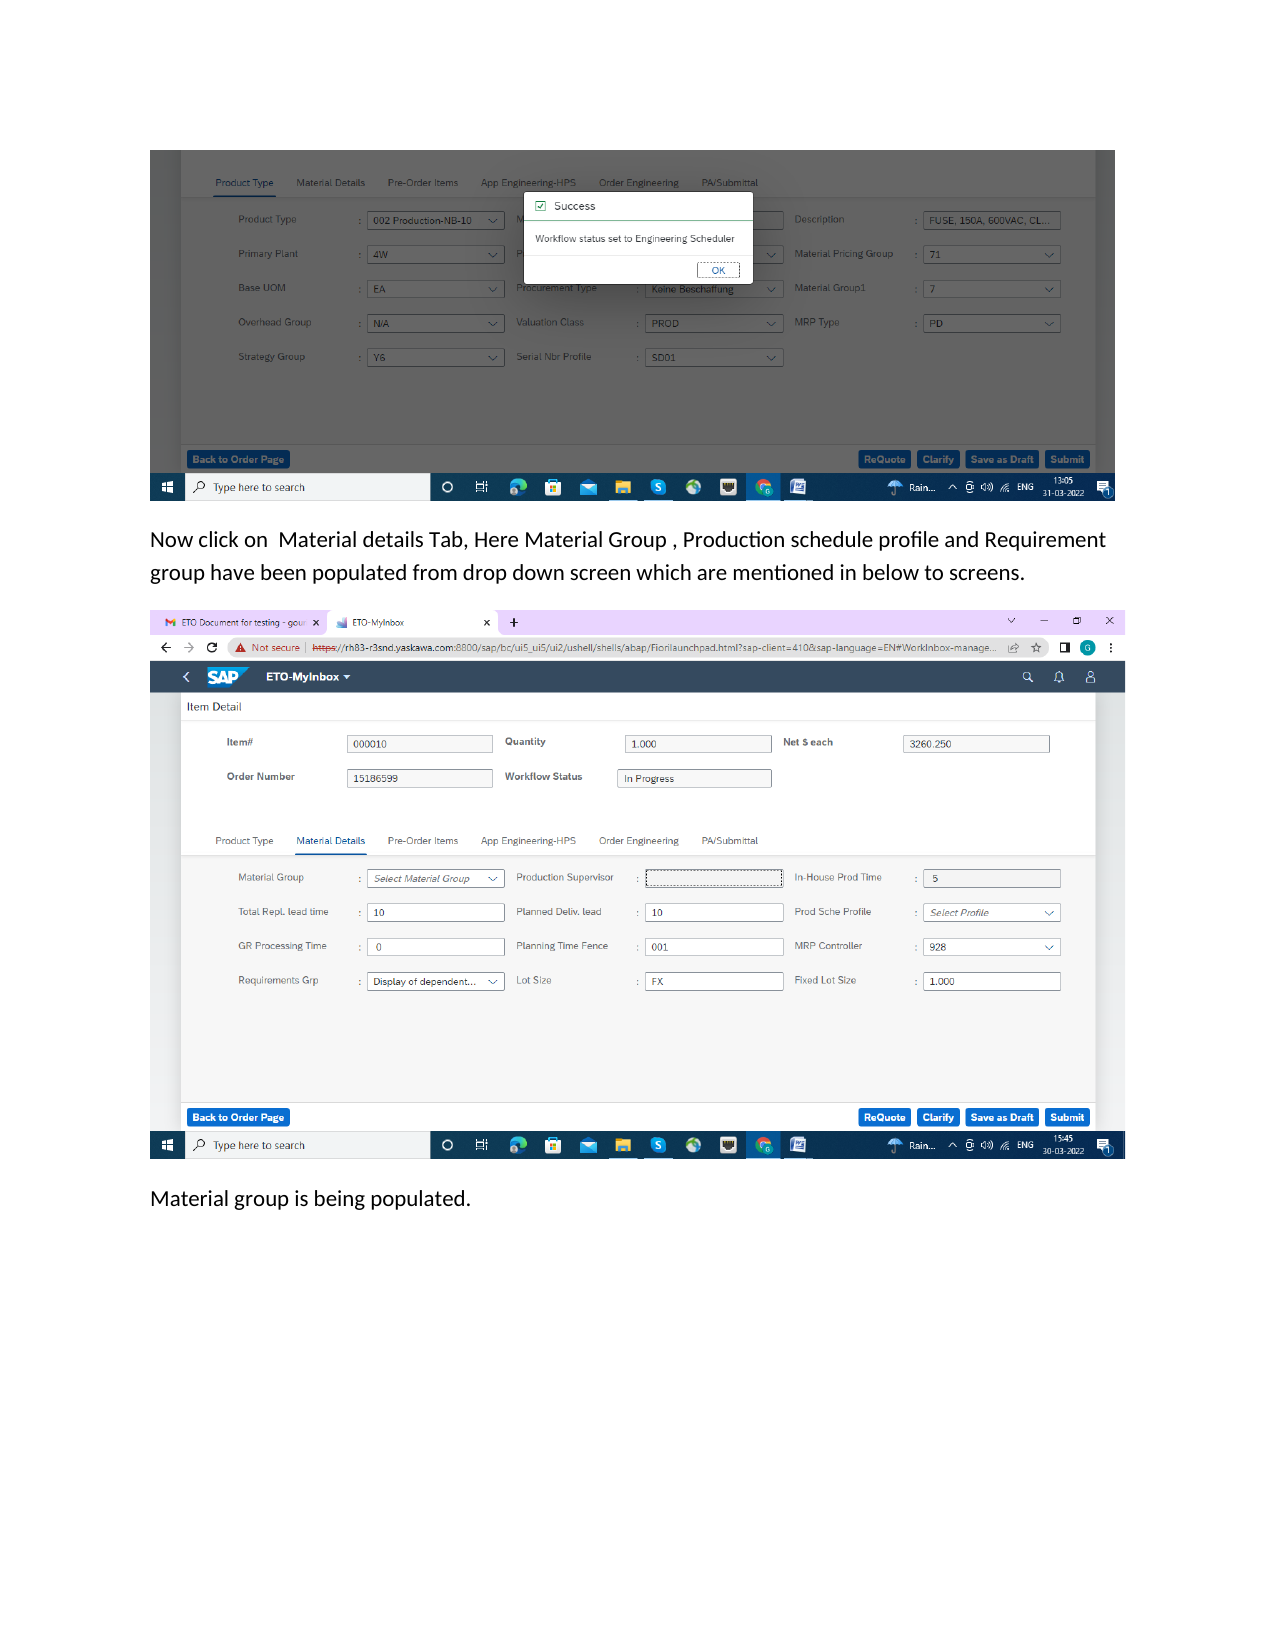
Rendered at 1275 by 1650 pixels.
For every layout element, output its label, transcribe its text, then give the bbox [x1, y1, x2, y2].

picture [150, 610, 1125, 1159]
text Material group is being populated. [150, 1184, 1125, 1212]
picture [150, 150, 1115, 501]
text Now click on Material details Tab, Here Material Group , Production schedule profile and Requirement group have been populated from drop down screen which are mentioned in below to screens. [150, 526, 1125, 586]
